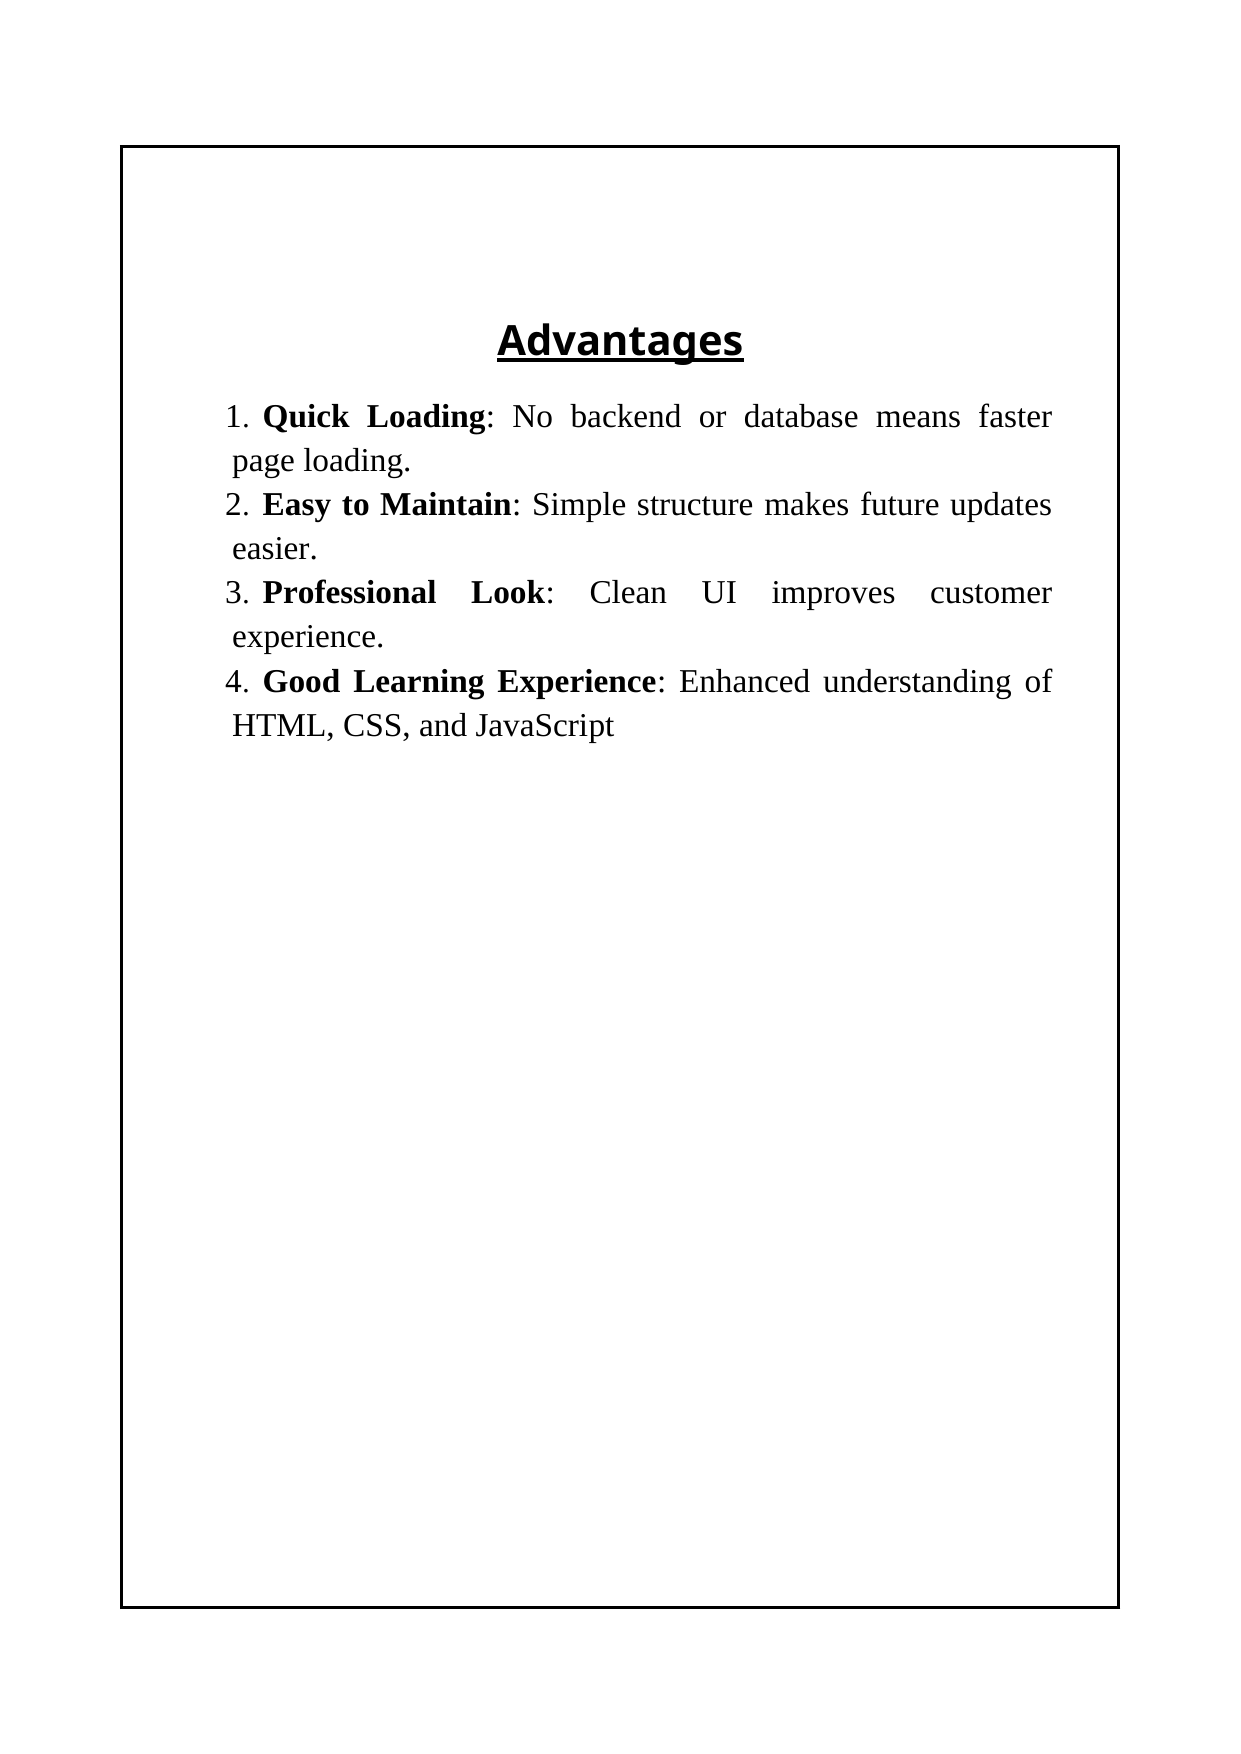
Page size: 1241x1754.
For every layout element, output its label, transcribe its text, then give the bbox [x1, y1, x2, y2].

list Quick Loading: No backend or database means faster page loading. [225, 396, 1053, 479]
subtitle Advantages [187, 311, 1053, 367]
list Professional Look: Clean UI improves customer experience. [225, 573, 1053, 655]
list Good Learning Experience: Enhanced understanding of HTML, CSS, and JavaScript [225, 661, 1053, 743]
list Easy to Maintain: Simple structure makes future updates easier. [225, 484, 1053, 567]
